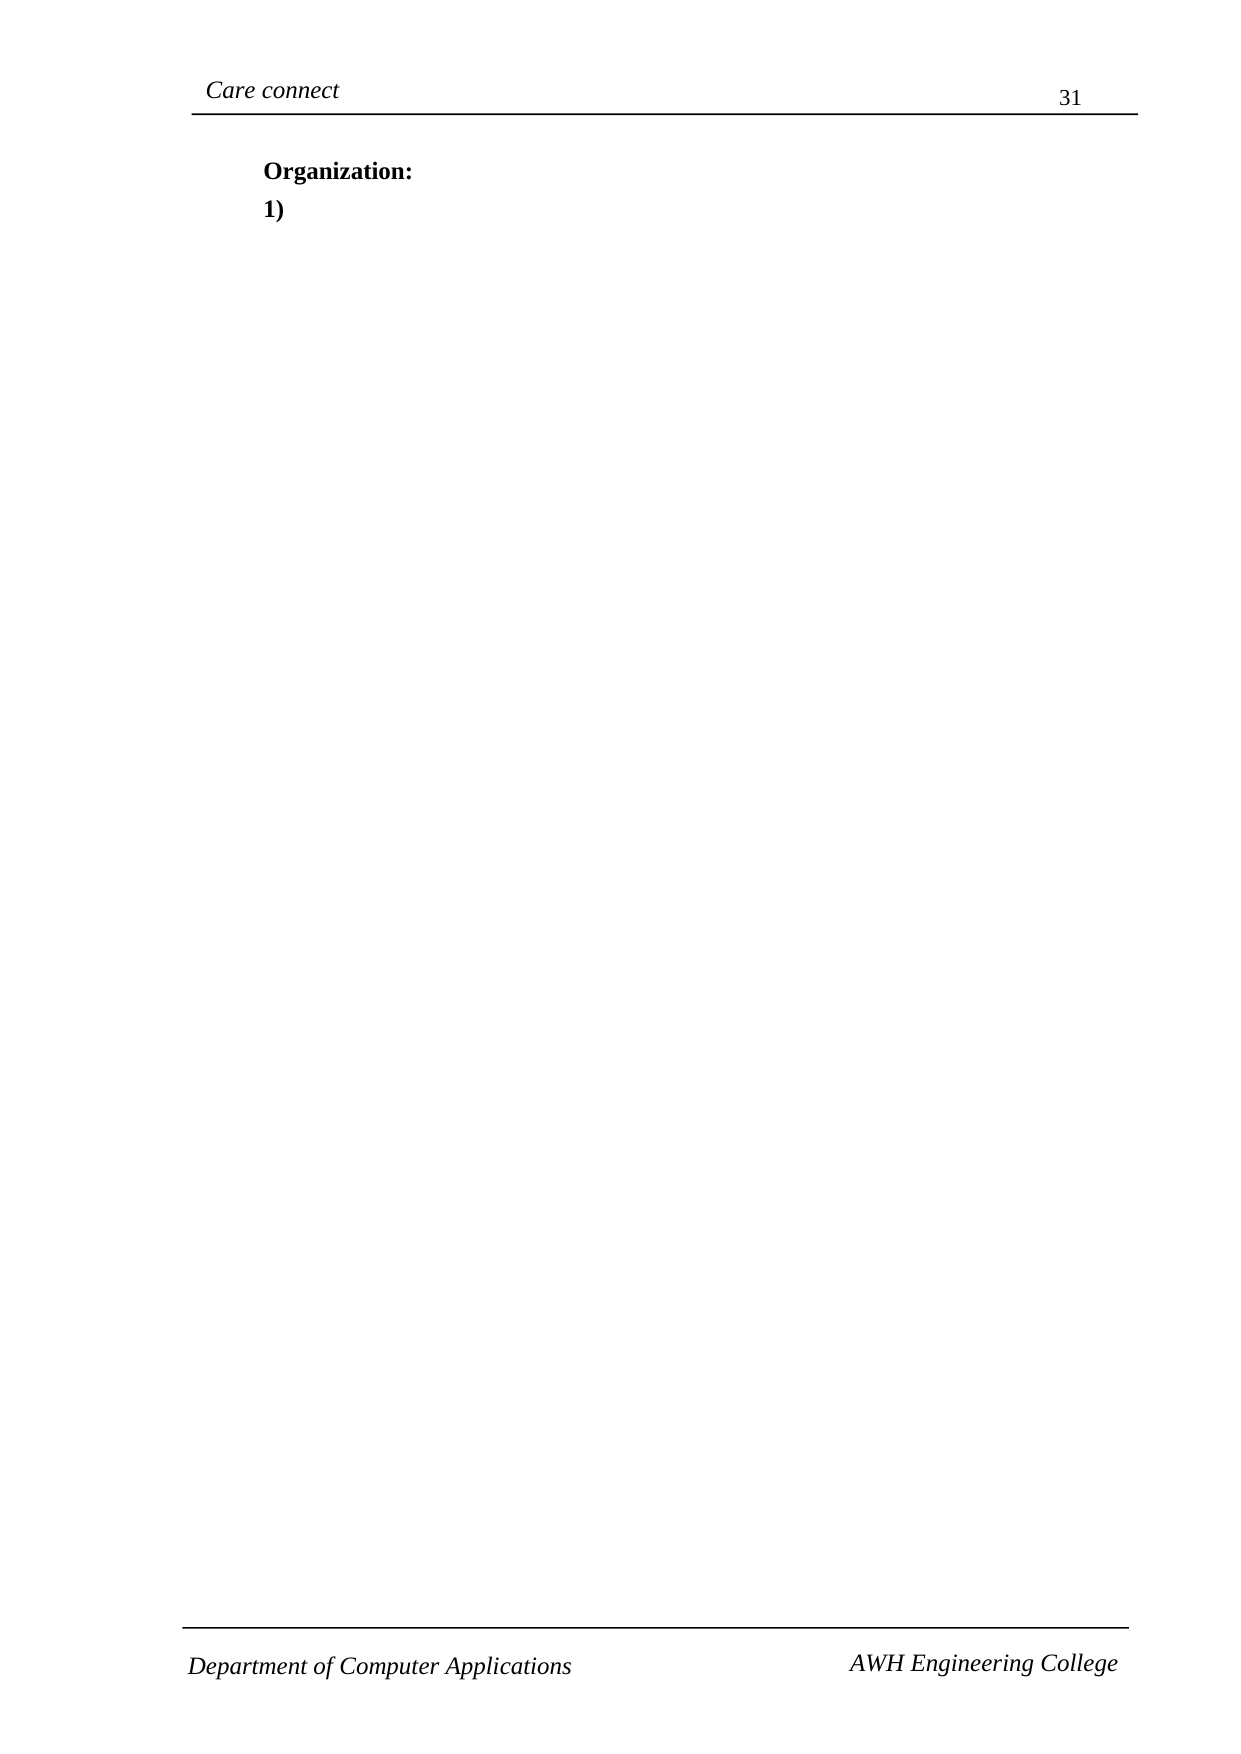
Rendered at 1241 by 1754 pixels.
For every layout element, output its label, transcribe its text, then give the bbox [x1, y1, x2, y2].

text 1) [263, 194, 1171, 223]
text Organization: [263, 156, 1171, 185]
